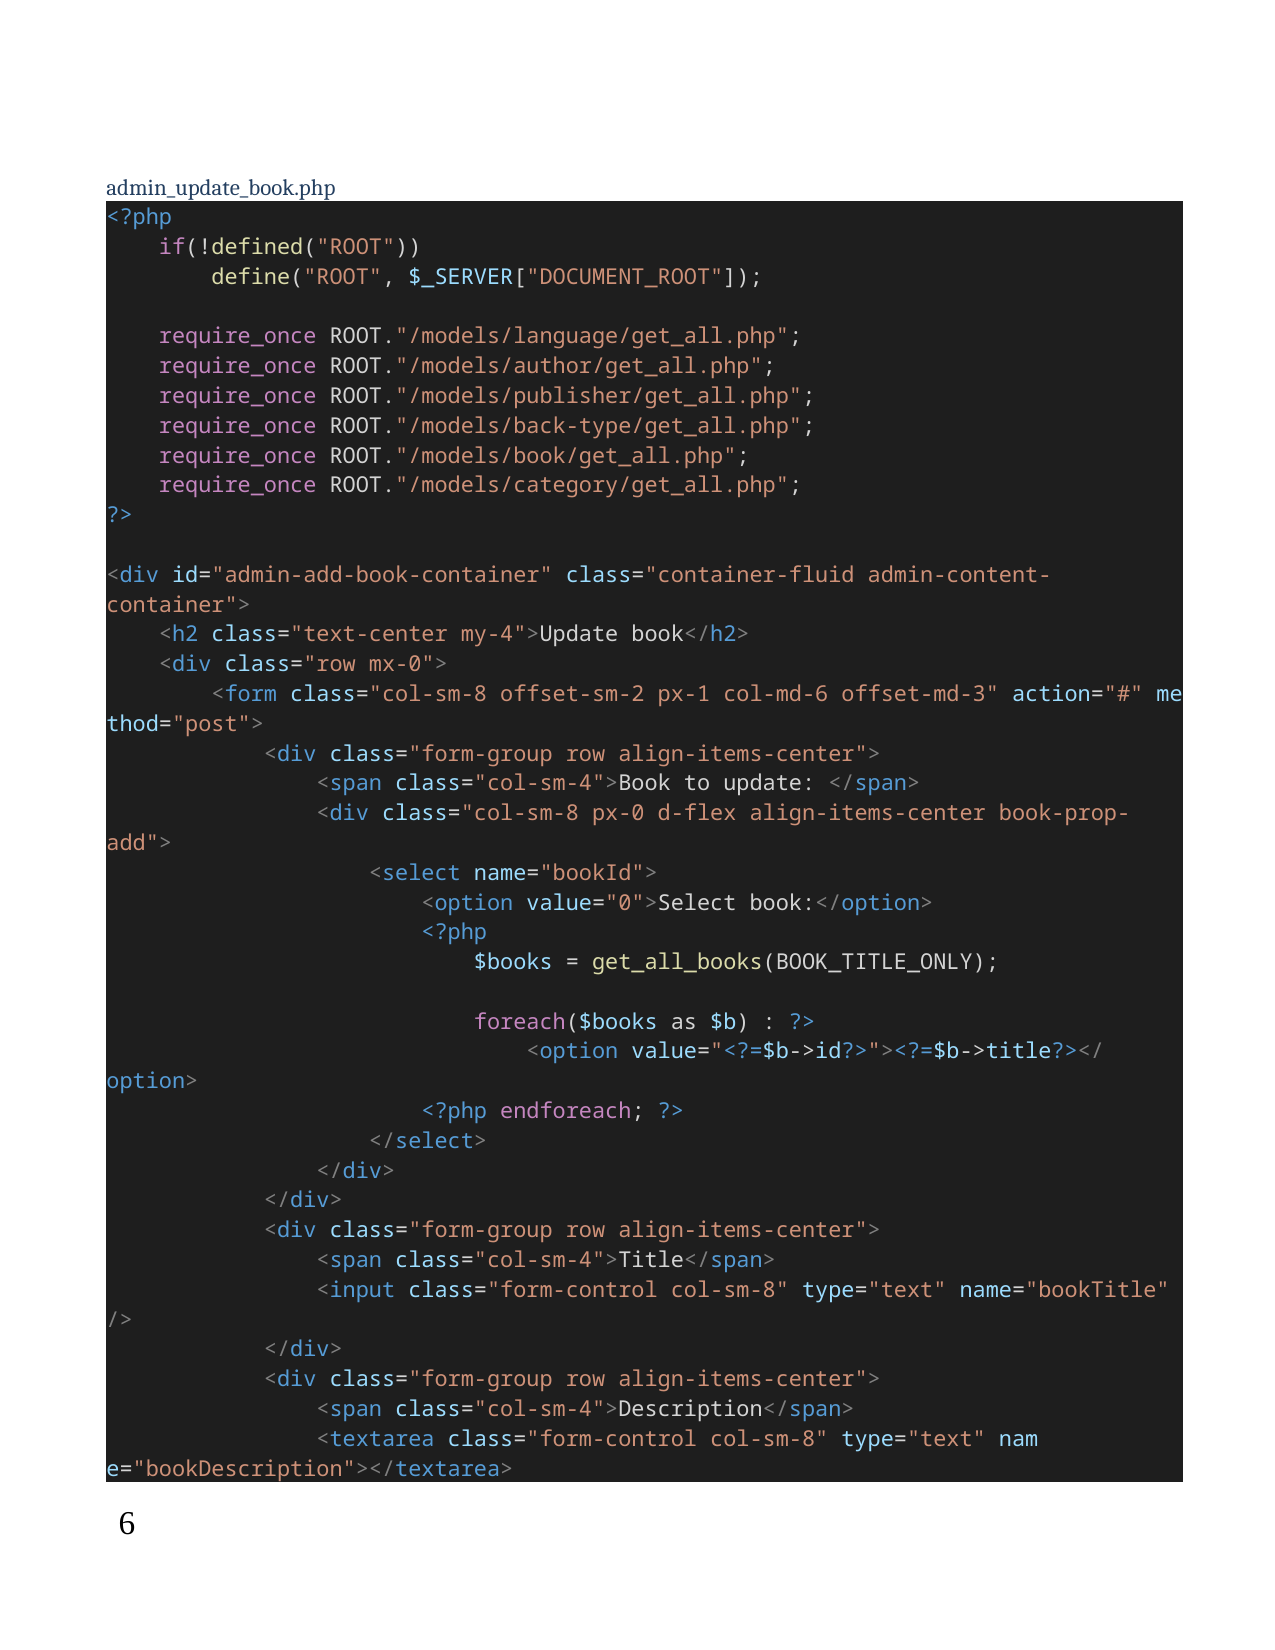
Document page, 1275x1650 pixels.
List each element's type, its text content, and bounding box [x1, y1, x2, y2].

text <?php endforeach; ?> [106, 1095, 1183, 1125]
text <textarea class="form-control col-sm-8" type="text" name="bookDescription"></textarea> [106, 1423, 1183, 1482]
text <div id="admin-add-book-container" class="container-fluid admin-content-container"> [106, 559, 1183, 618]
text </div> [106, 1155, 1183, 1184]
text <?php [106, 201, 1183, 231]
text <select name="bookId"> [106, 857, 1183, 887]
text require_once ROOT."/models/publisher/get_all.php"; [106, 380, 1183, 410]
text <form class="col-sm-8 offset-sm-2 px-1 col-md-6 offset-md-3" action="#" method="post"> [106, 678, 1183, 738]
text define("ROOT", $_SERVER["DOCUMENT_ROOT"]); [106, 261, 1183, 291]
text <option value="0">Select book:</option> [106, 887, 1183, 916]
text <h2 class="text-center my-4">Update book</h2> [106, 618, 1183, 648]
text </select> [106, 1125, 1183, 1155]
text <input class="form-control col-sm-8" type="text" name="bookTitle" /> [106, 1274, 1183, 1333]
text </div> [106, 1333, 1183, 1363]
text $books = get_all_books(BOOK_TITLE_ONLY); [106, 946, 1183, 976]
text <div class="form-group row align-items-center"> [106, 1214, 1183, 1244]
text require_once ROOT."/models/language/get_all.php"; [106, 321, 1183, 350]
text require_once ROOT."/models/back-type/get_all.php"; [106, 410, 1183, 440]
text <span class="col-sm-4">Title</span> [106, 1244, 1183, 1274]
subtitle admin_update_book.php [106, 175, 1183, 201]
text </div> [106, 1184, 1183, 1214]
text if(!defined("ROOT")) [106, 231, 1183, 261]
text <div class="row mx-0"> [106, 648, 1183, 678]
text require_once ROOT."/models/category/get_all.php"; [106, 469, 1183, 499]
text require_once ROOT."/models/book/get_all.php"; [106, 440, 1183, 469]
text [106, 1363, 1183, 1393]
text require_once ROOT."/models/author/get_all.php"; [106, 350, 1183, 380]
text <span class="col-sm-4">Description</span> [106, 1393, 1183, 1423]
text <span class="col-sm-4">Book to update: </span> [106, 767, 1183, 797]
text <div class="form-group row align-items-center"> [106, 738, 1183, 767]
text <?php [106, 916, 1183, 946]
text <option value="<?=$b->id?>"><?=$b->title?></option> [106, 1036, 1183, 1095]
text <div class="col-sm-8 px-0 d-flex align-items-center book-prop-add"> [106, 797, 1183, 857]
text foreach($books as $b) : ?> [106, 1006, 1183, 1036]
text ?> [106, 499, 1183, 529]
